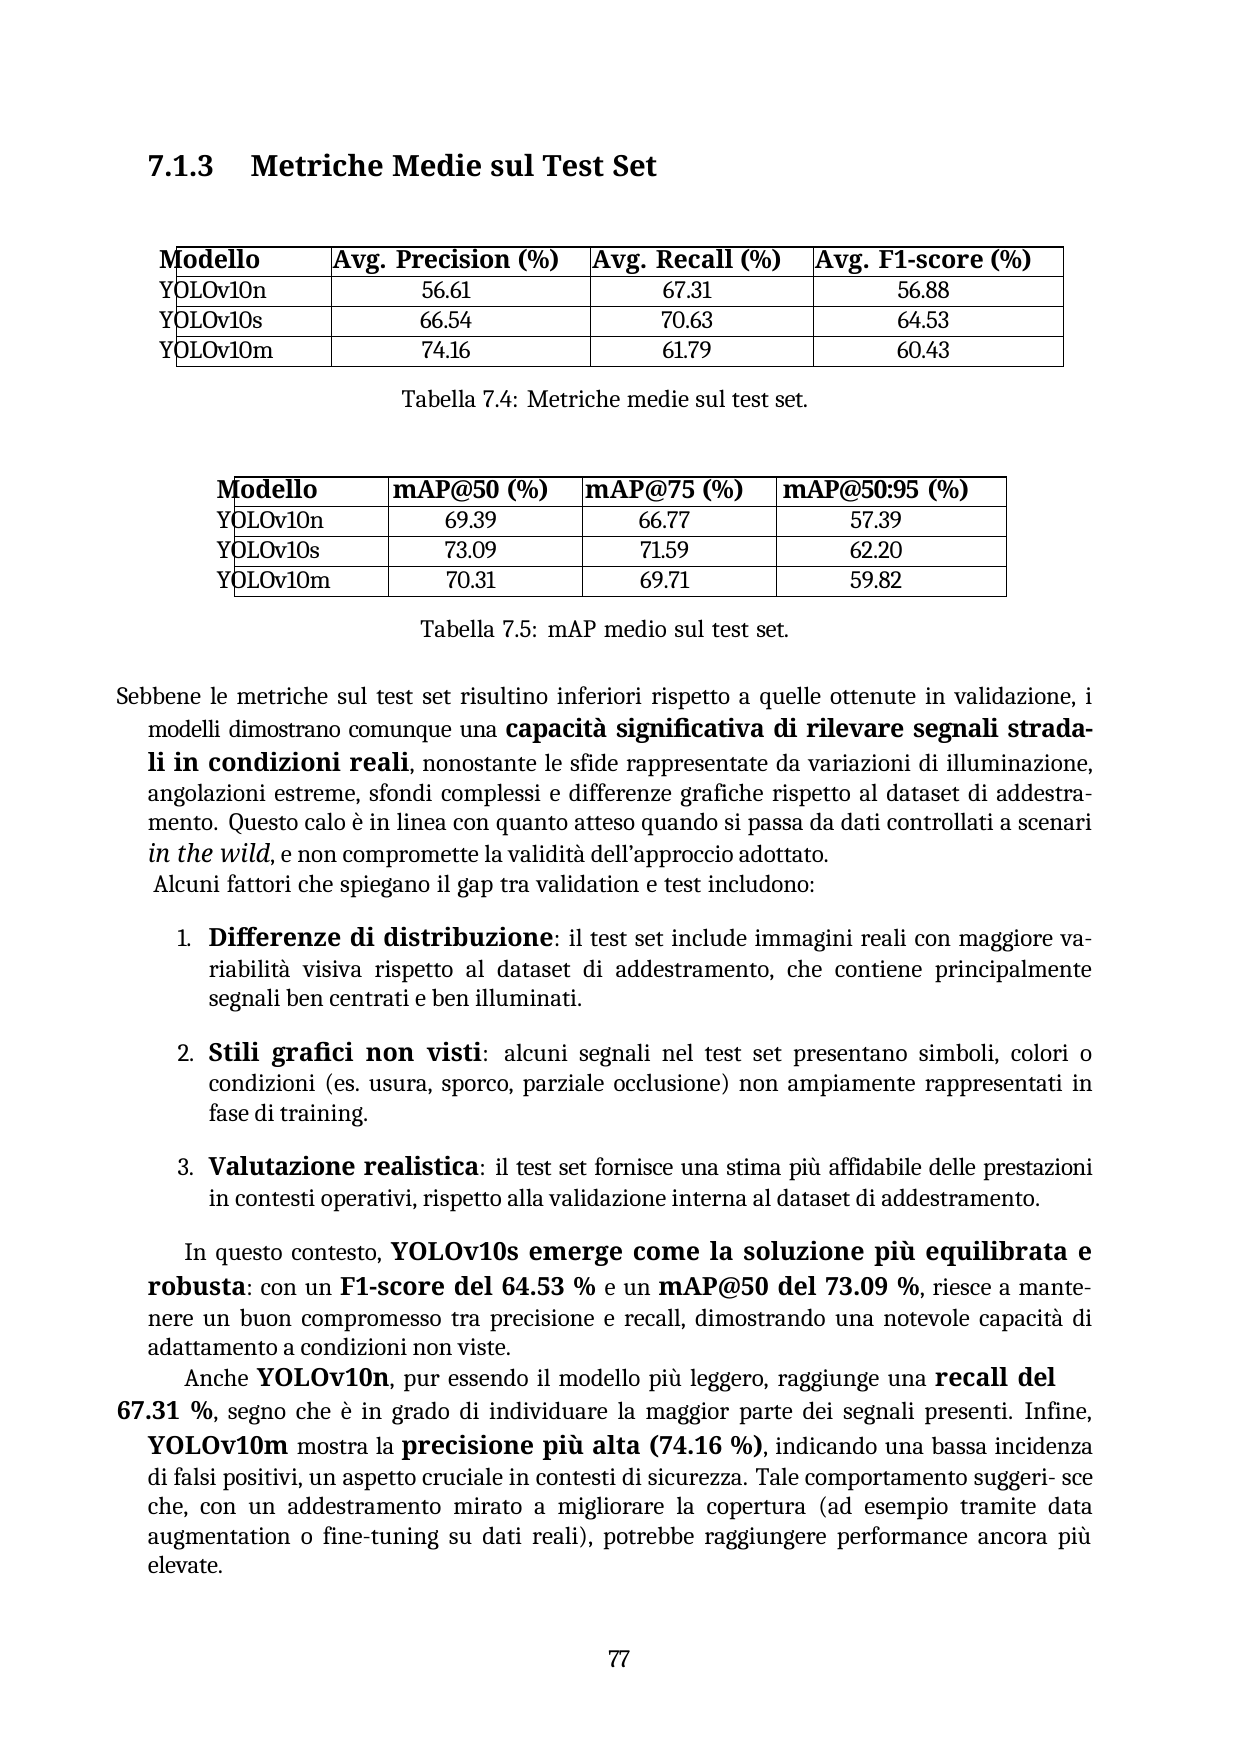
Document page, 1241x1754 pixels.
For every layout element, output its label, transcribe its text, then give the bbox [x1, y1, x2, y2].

table_cell 61.79 [591, 337, 813, 366]
table_cell 69.39 [389, 507, 582, 536]
table_cell 57.39 [777, 507, 1006, 536]
table_header mAP@50:95 (%) [777, 478, 1006, 506]
table_header Avg. F1-score (%) [814, 248, 1063, 276]
table_cell 74.16 [332, 337, 590, 366]
text Alcuni fattori che spiegano il gap tra validation e test includono: [153, 870, 1181, 898]
table_cell YOLOv10m [177, 337, 331, 366]
table_cell YOLOv10s [235, 537, 388, 566]
table_header Avg. Recall (%) [591, 248, 813, 276]
table_cell 59.82 [777, 567, 1006, 596]
table_cell 56.88 [814, 277, 1063, 306]
subtitle Metriche Medie sul Test Set [148, 145, 1181, 185]
table_cell 66.77 [583, 507, 776, 536]
text 67.31 %, segno che è in grado di individuare la maggior parte dei segnali presenti. Infine, YOLOv10m mostra la precisione più alta (74.16 %), indicando una bassa incidenza di falsi positivi, un aspetto cruciale in contesti di sicurezza. Tale comportamento suggeri- sce che, con un addestramento mirato a migliorare la copertura (ad esempio tramite data augmentation o fine-tuning su dati reali), potrebbe raggiungere performance ancora più elevate. [117, 1392, 1093, 1580]
table_cell 66.54 [332, 307, 590, 336]
text Anche YOLOv10n, pur essendo il modello più leggero, raggiunge una recall del [184, 1363, 1181, 1392]
table_cell 73.09 [389, 537, 582, 566]
list Stili grafici non visti: alcuni segnali nel test set presentano simboli, colori o condizioni (es. usura, sporco, parziale occlusione) non ampiamente rappresentati in fase di training. [177, 1034, 1093, 1127]
table_cell 69.71 [583, 567, 776, 596]
table_cell 64.53 [814, 307, 1063, 336]
table_cell 70.31 [389, 567, 582, 596]
list Valutazione realistica: il test set fornisce una stima più affidabile delle prestazioni in contesti operativi, rispetto alla validazione interna al dataset di addestramento. [177, 1149, 1093, 1212]
table_header Modello [235, 478, 388, 506]
table_cell 62.20 [777, 537, 1006, 566]
text In questo contesto, YOLOv10s emerge come la soluzione più equilibrata e robusta: con un F1-score del 64.53 % e un mAP@50 del 73.09 %, riesce a mante- nere un buon compromesso tra precisione e recall, dimostrando una notevole capacità di adattamento a condizioni non viste. [148, 1234, 1093, 1362]
table_cell 56.61 [332, 277, 590, 306]
table_cell 71.59 [583, 537, 776, 566]
table_cell YOLOv10n [235, 507, 388, 536]
table_cell YOLOv10m [235, 567, 388, 596]
table_header mAP@75 (%) [583, 478, 776, 506]
table_header mAP@50 (%) [389, 478, 582, 506]
table_header Modello [177, 248, 331, 276]
list Differenze di distribuzione: il test set include immagini reali con maggiore va- riabilità visiva rispetto al dataset di addestramento, che contiene principalmente segnali ben centrati e ben illuminati. [177, 919, 1093, 1013]
table_cell YOLOv10n [177, 277, 331, 306]
table_cell YOLOv10s [177, 307, 331, 336]
text Tabella 7.4: Metriche medie sul test set. [87, 385, 1122, 414]
text Sebbene le metriche sul test set risultino inferiori rispetto a quelle ottenute in validazione, i modelli dimostrano comunque una capacità significativa di rilevare segnali strada- li in condizioni reali, nonostante le sfide rappresentate da variazioni di illuminazione, angolazioni estreme, sfondi complessi e differenze grafiche rispetto al dataset di addestra- mento. Questo calo è in linea con quanto atteso quando si passa da dati controllati a scenari in the wild, e non compromette la validità dell’approccio adottato. [117, 682, 1093, 870]
table_cell 70.63 [591, 307, 813, 336]
table_cell 60.43 [814, 337, 1063, 366]
table_header Avg. Precision (%) [332, 248, 590, 276]
table_cell 67.31 [591, 277, 813, 306]
text Tabella 7.5: mAP medio sul test set. [87, 615, 1122, 643]
